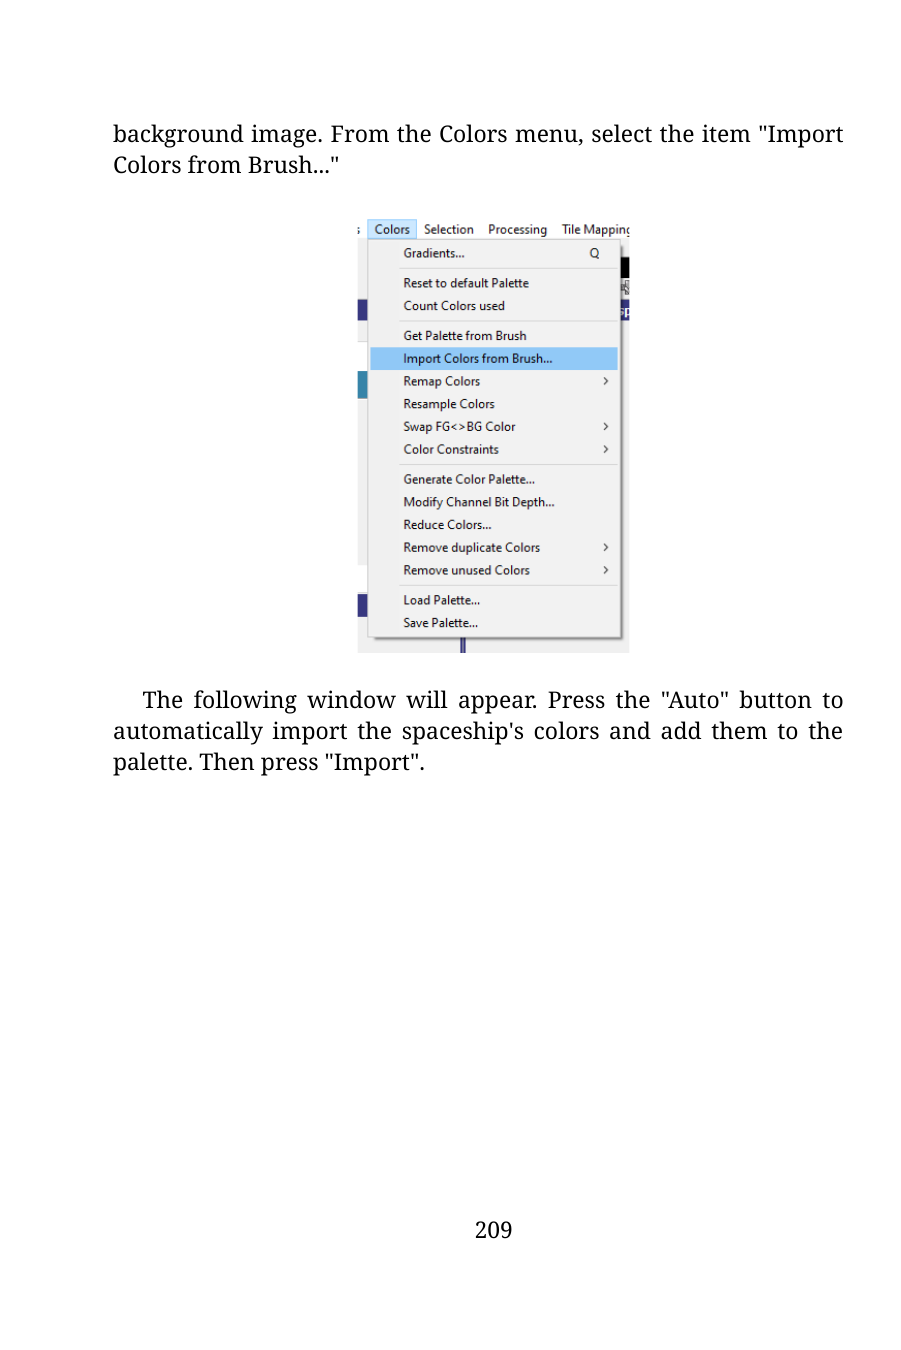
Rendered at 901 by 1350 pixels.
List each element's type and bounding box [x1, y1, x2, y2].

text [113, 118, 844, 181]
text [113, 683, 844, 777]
picture [357, 211, 630, 653]
